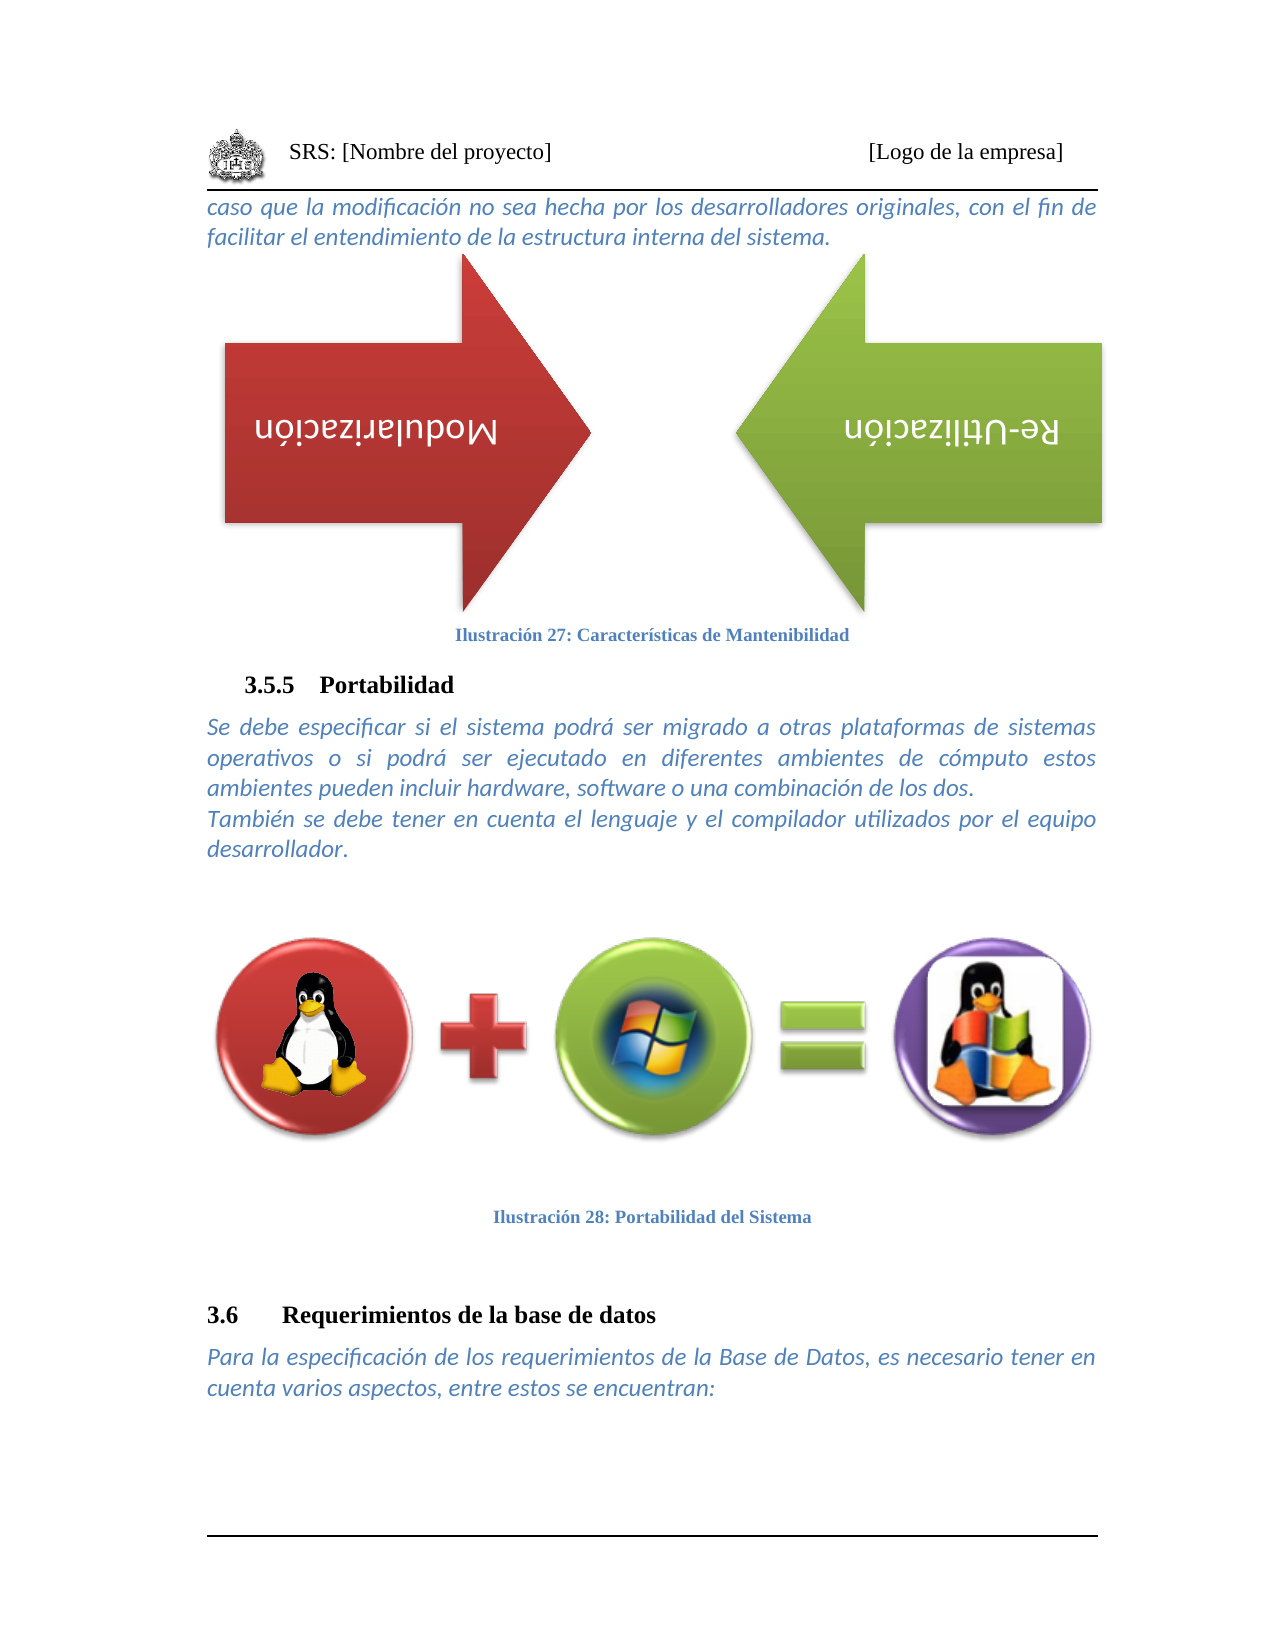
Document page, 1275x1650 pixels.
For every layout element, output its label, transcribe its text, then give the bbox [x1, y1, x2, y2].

text Para la especificación de los requerimientos de la Base de Datos, es necesario tener en cuenta varios aspectos, entre estos se encuentran: [207, 1341, 1098, 1402]
subtitle Requerimientos de la base de datos [207, 1300, 1098, 1329]
picture [206, 127, 268, 187]
text Se debe especificar si el sistema podrá ser migrado a otras plataformas de sistemas operativos o si podrá ser ejecutado en diferentes ambientes de cómputo estos ambientes pueden incluir hardware, software o una combinación de los dos. [207, 712, 1098, 803]
subtitle Portabilidad [244, 670, 1098, 699]
text También se debe tener en cuenta el lenguaje y el compilador utilizados por el equipo desarrollador. [207, 803, 1098, 864]
